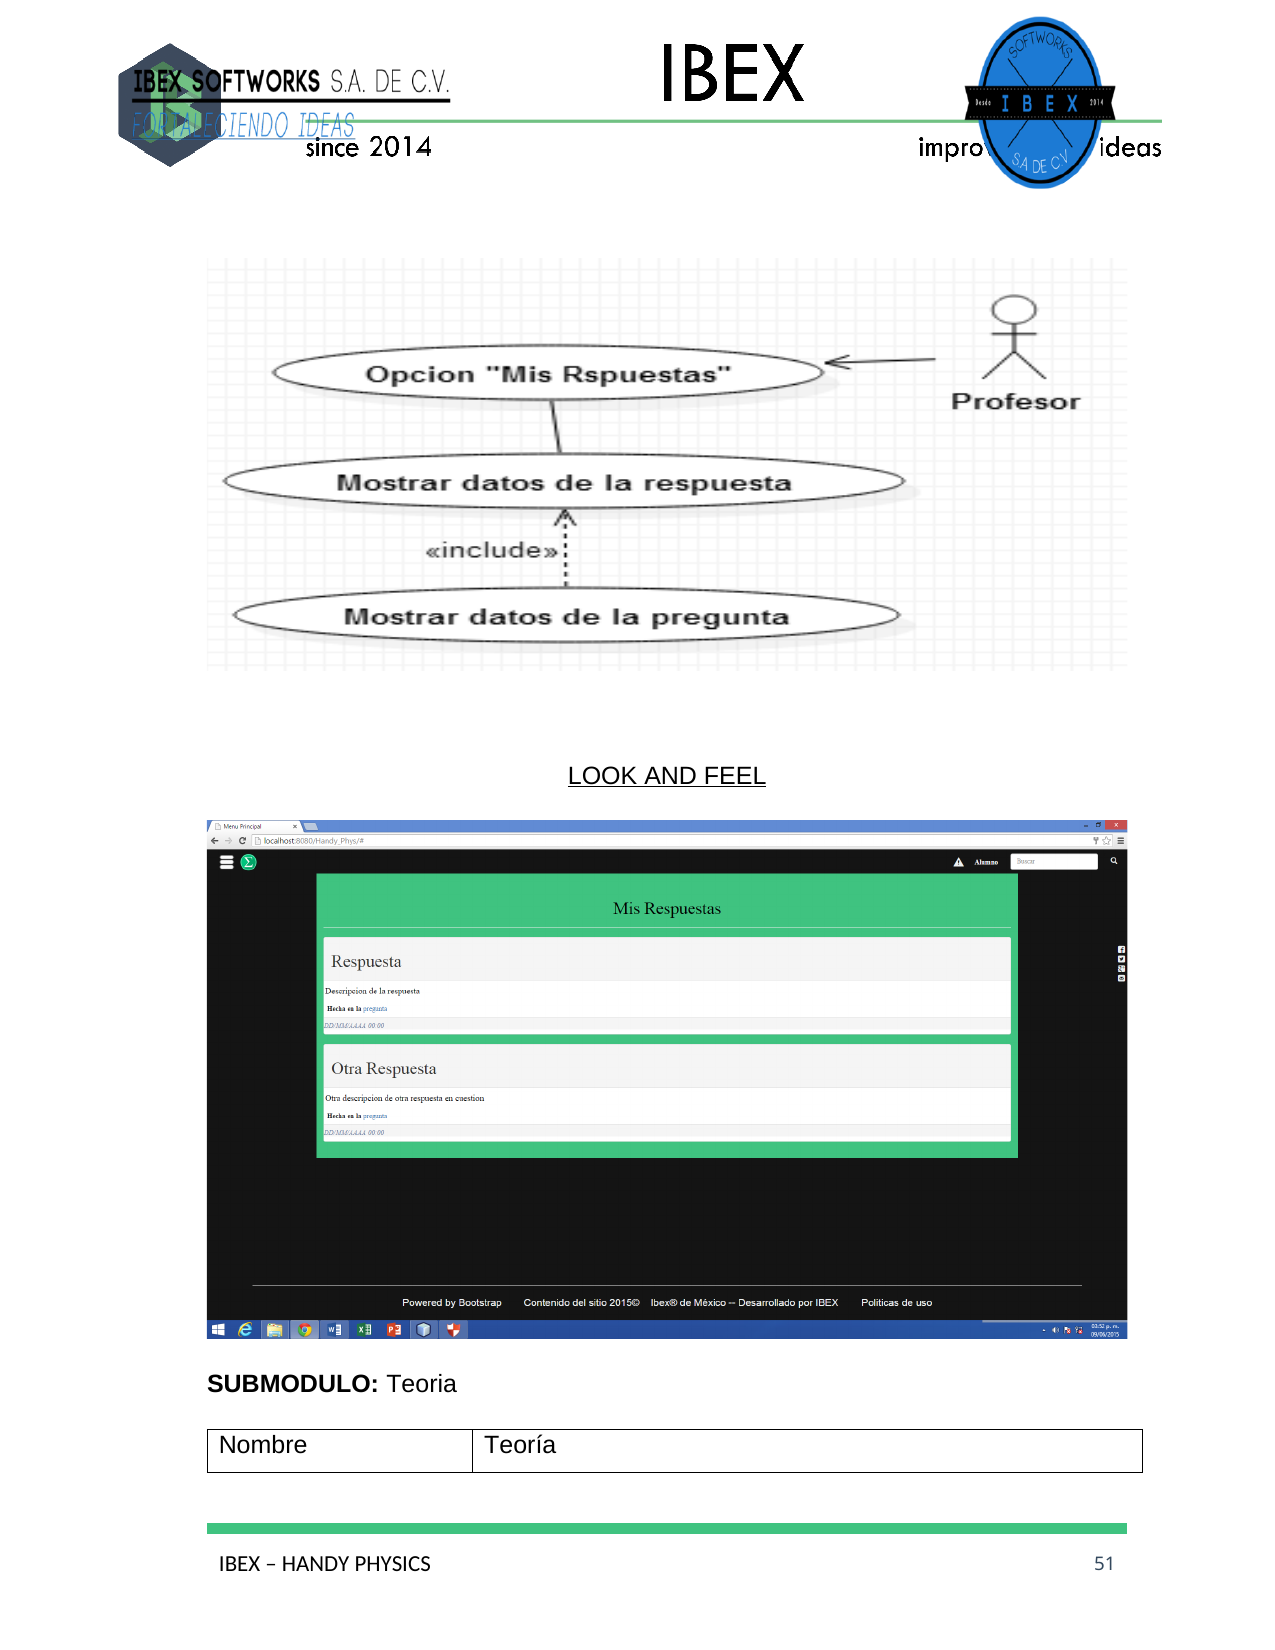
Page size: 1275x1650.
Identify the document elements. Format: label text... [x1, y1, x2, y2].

table_header Teoría [473, 1430, 1142, 1472]
table_header Nombre [208, 1430, 472, 1472]
text SUBMODULO: Teoria [207, 1369, 1127, 1398]
picture [206, 820, 1128, 1339]
picture [206, 258, 1128, 671]
text LOOK AND FEEL [207, 761, 1127, 789]
picture [0, 13, 1275, 199]
